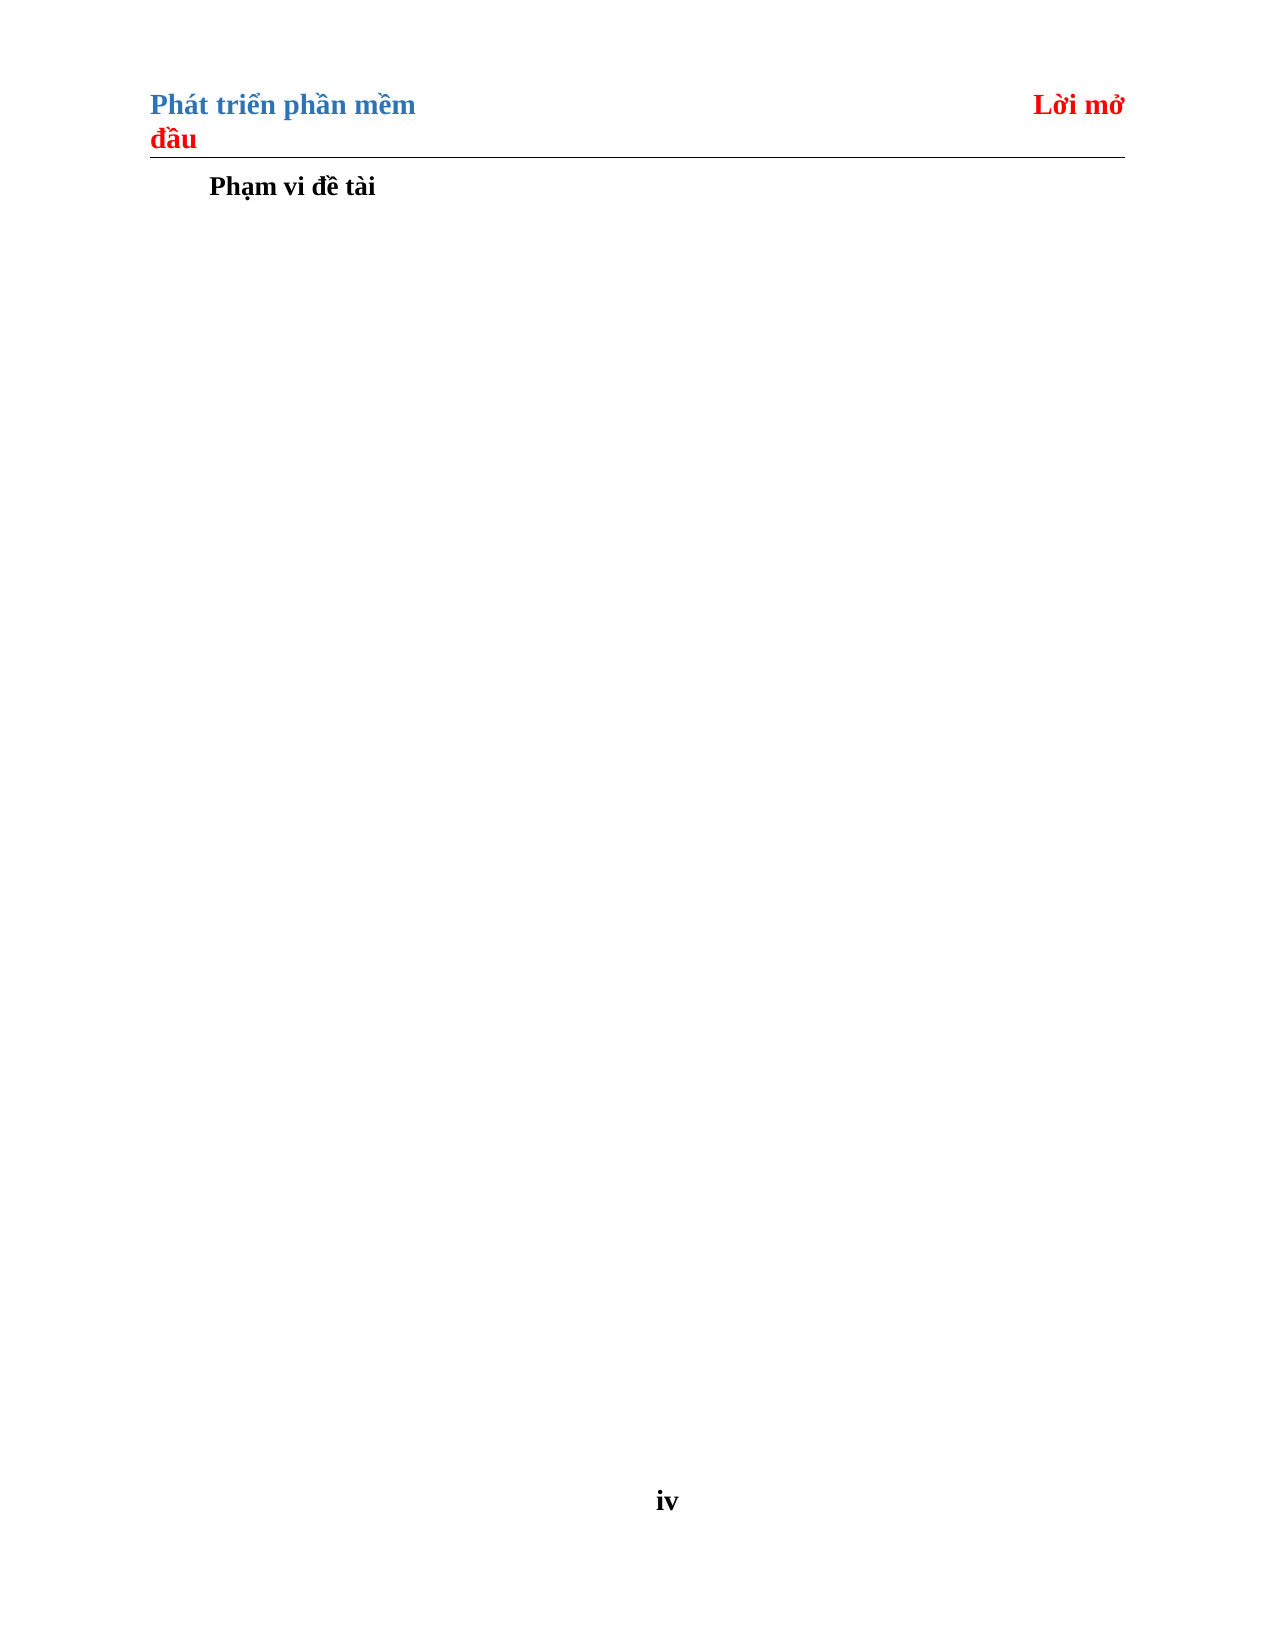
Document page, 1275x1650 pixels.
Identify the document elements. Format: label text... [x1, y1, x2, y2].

subtitle Phạm vi đề tài [150, 170, 1125, 201]
